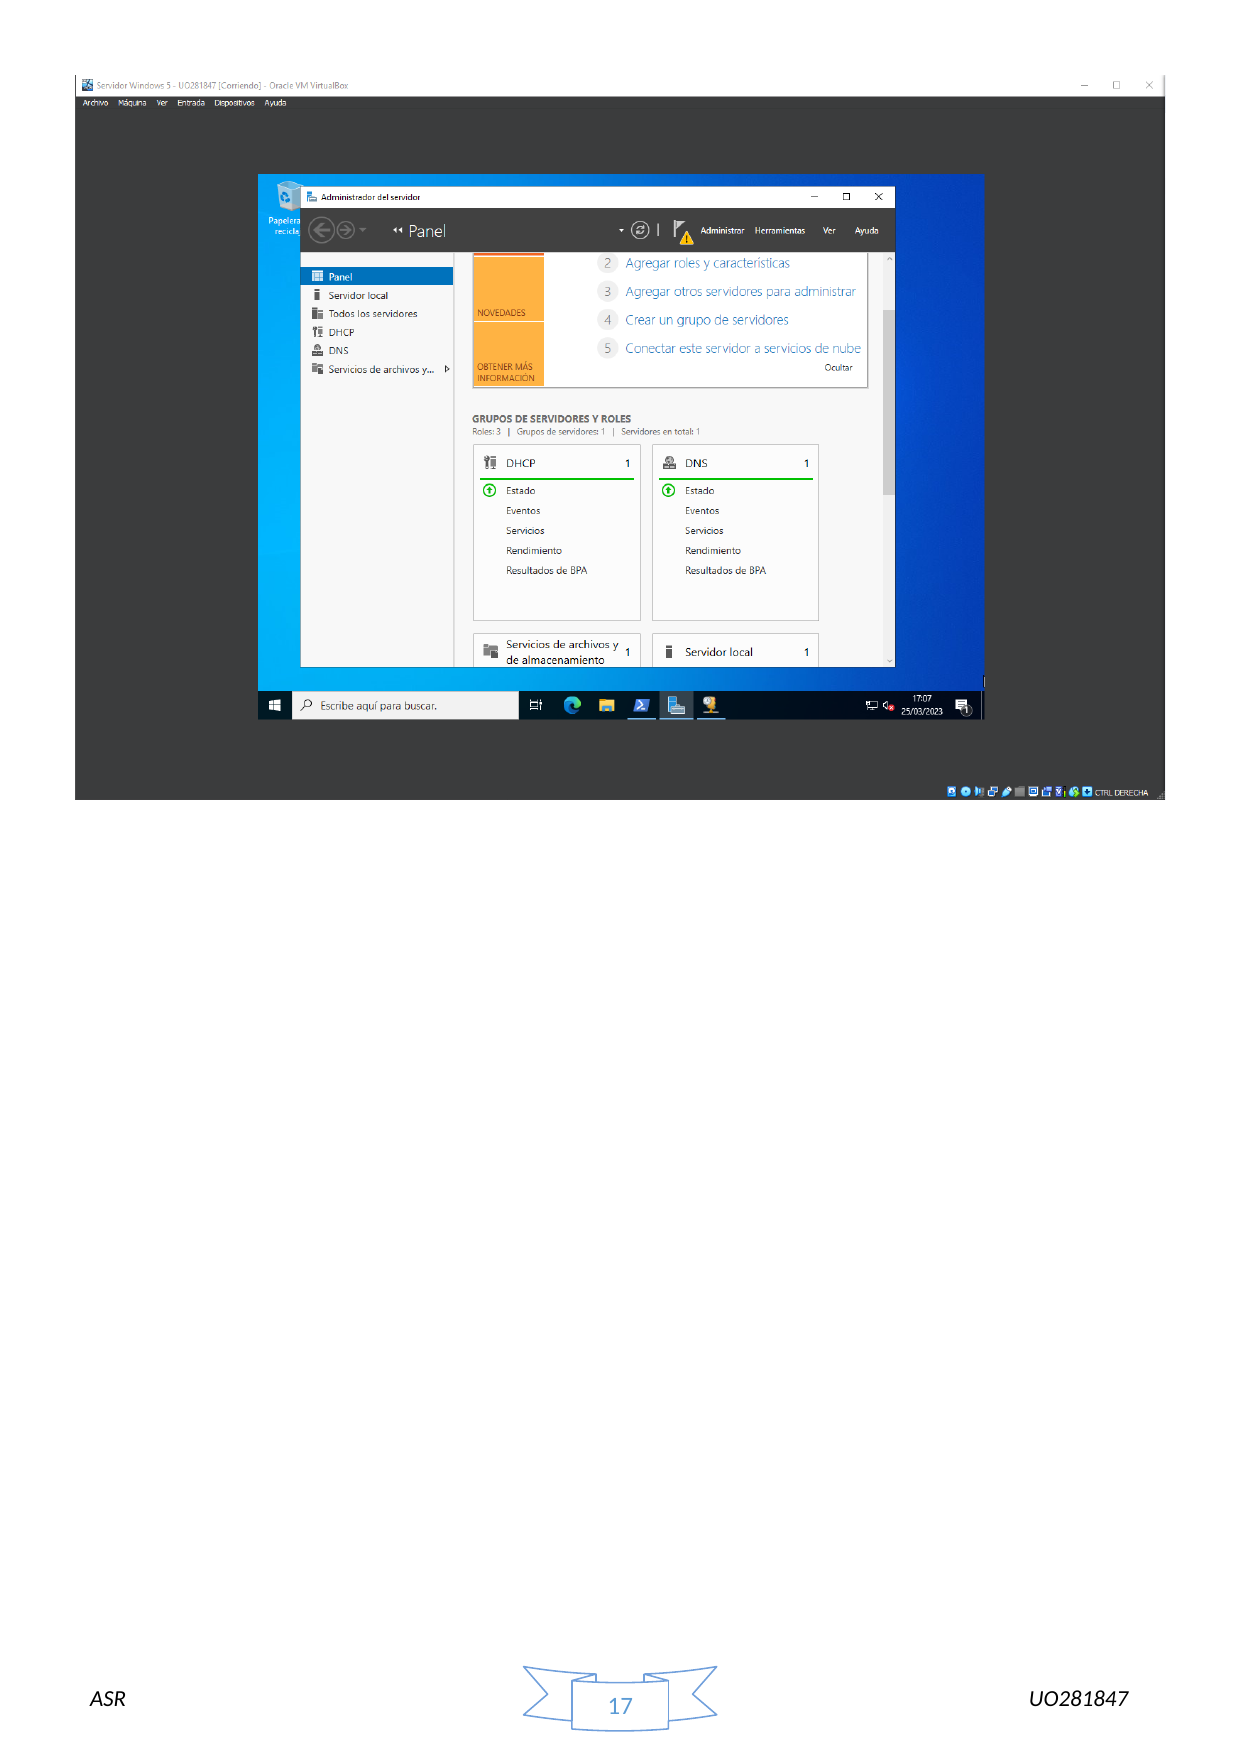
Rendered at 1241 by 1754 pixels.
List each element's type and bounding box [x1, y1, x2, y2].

picture [75, 75, 1166, 800]
